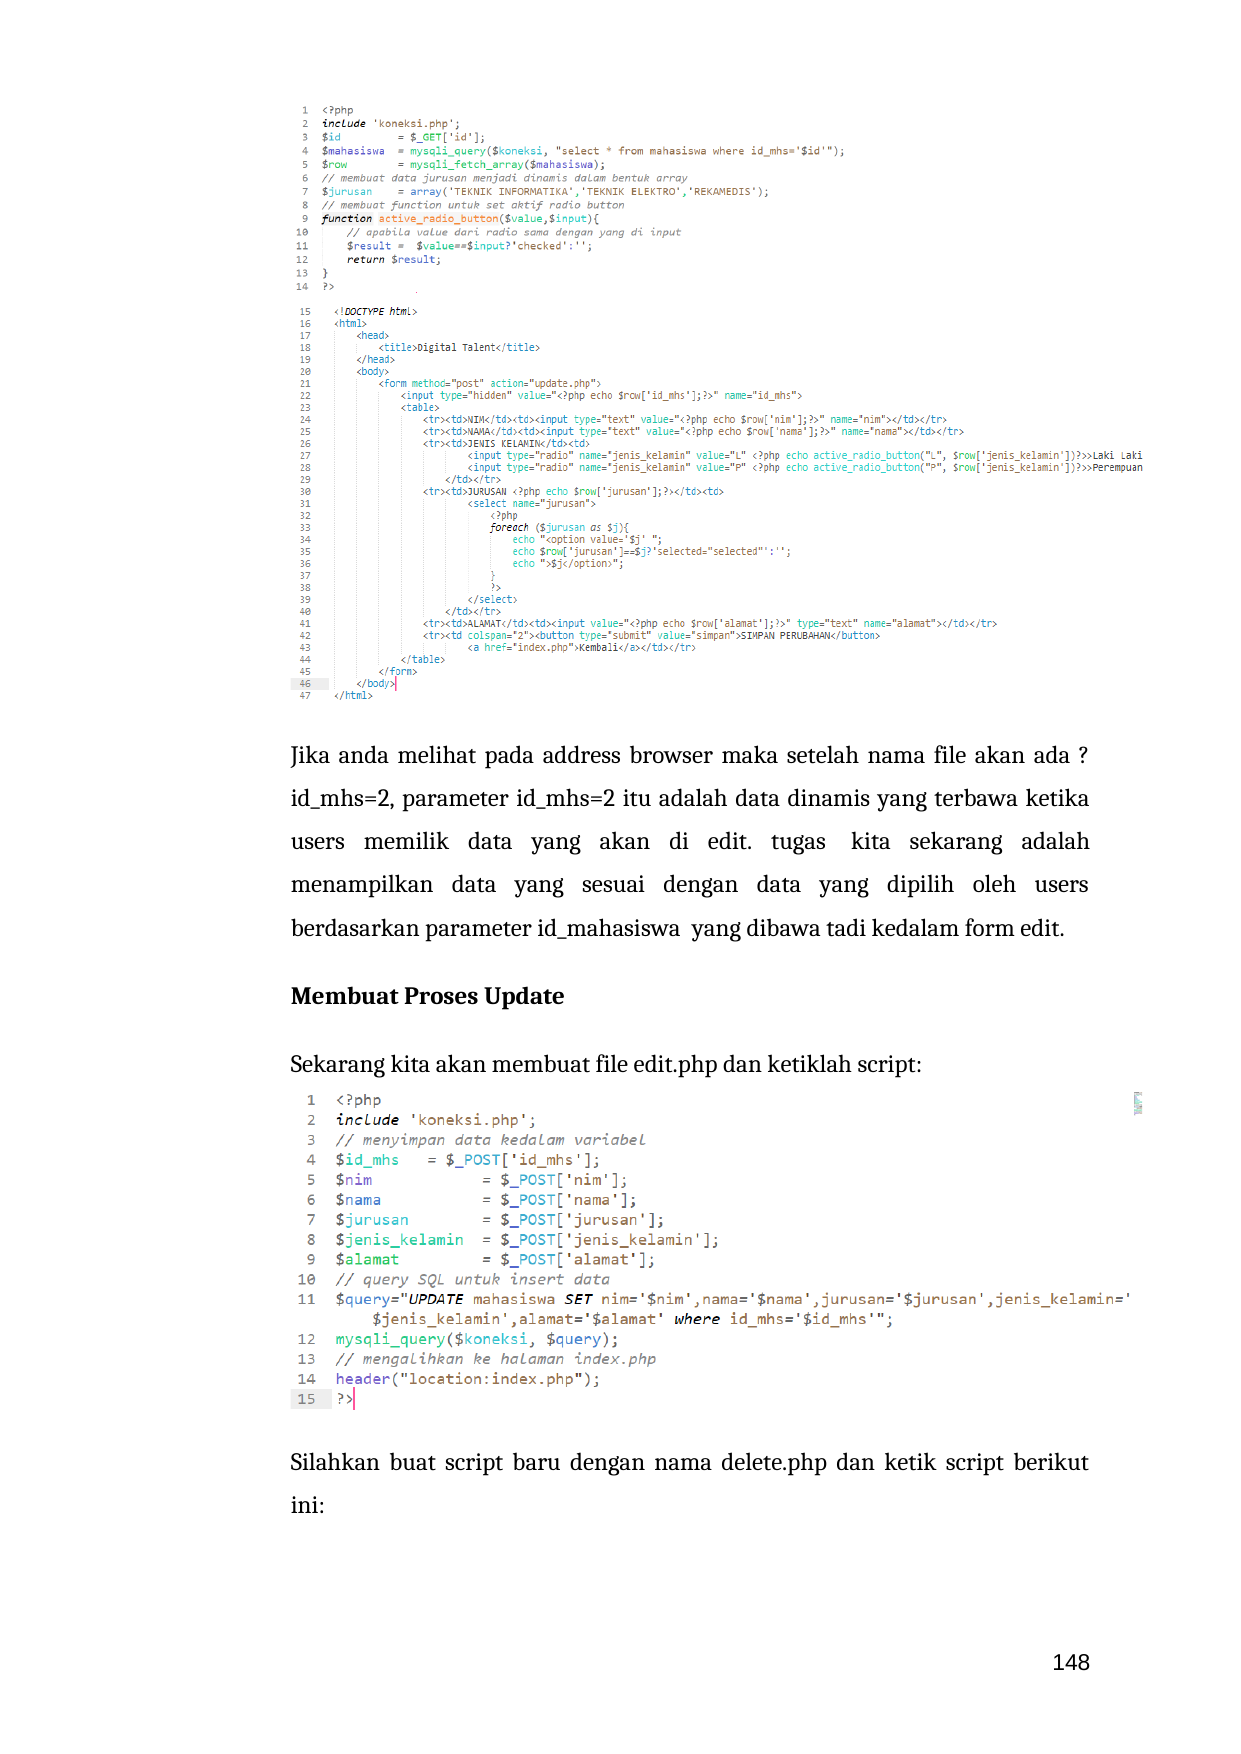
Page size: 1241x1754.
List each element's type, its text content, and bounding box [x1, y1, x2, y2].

picture [290, 1092, 1143, 1410]
text Sekarang kita akan membuat file edit.php dan ketiklah script: [291, 1050, 1090, 1078]
picture [290, 103, 851, 293]
text Membuat Proses Update [291, 982, 1090, 1010]
text Jika anda melihat pada address browser maka setelah nama file akan ada ?id_mhs=2, parameter id_mhs=2 itu adalah data dinamis yang terbawa ketika users memilik data yang akan di edit. tugas kita sekarang adalah menampilkan data yang sesuai dengan data yang dipilih oleh users berdasarkan parameter id_mahasiswa yang dibawa tadi kedalam form edit. [291, 741, 1090, 942]
picture [290, 306, 1146, 703]
text Silahkan buat script baru dengan nama delete.php dan ketik script berikut ini: [291, 1448, 1090, 1520]
